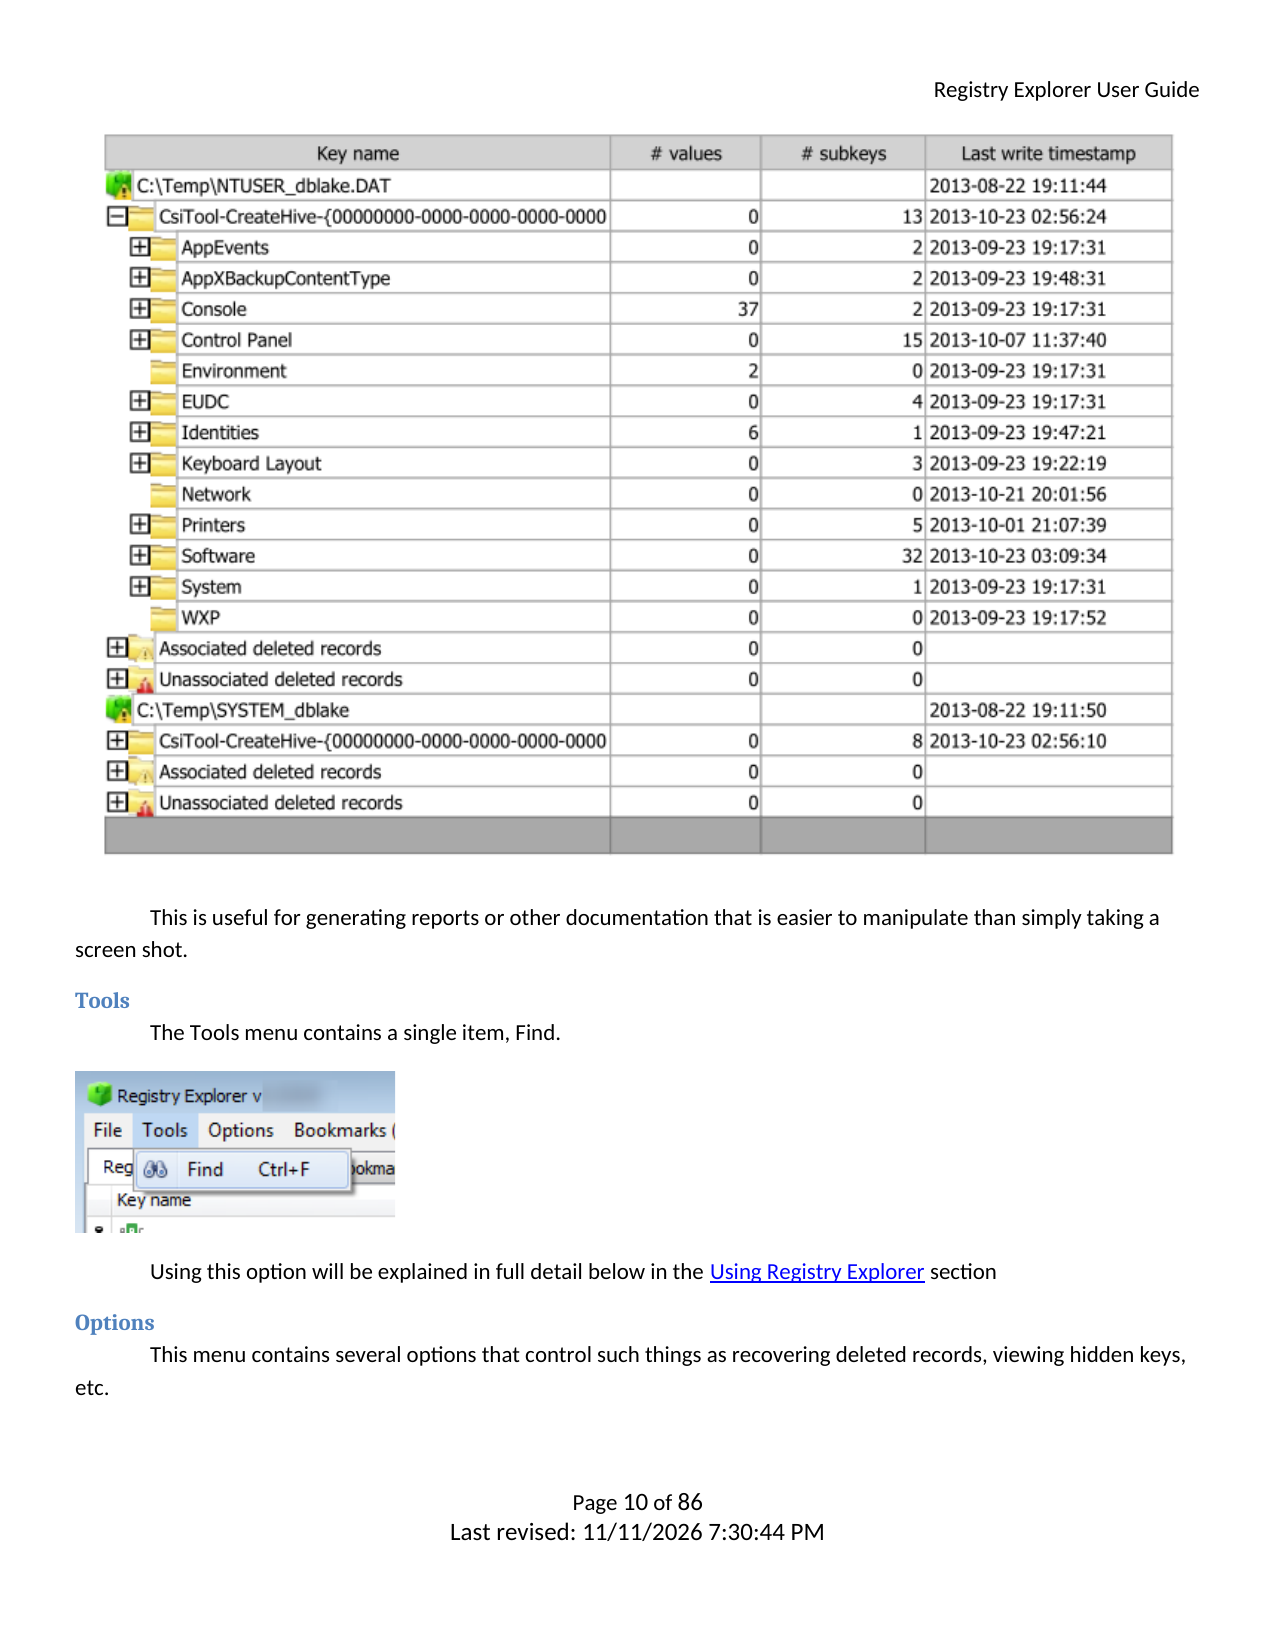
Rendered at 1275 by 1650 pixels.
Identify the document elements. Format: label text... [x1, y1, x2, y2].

text The Tools menu contains a single item, Find. [75, 1018, 1200, 1046]
text This is useful for generating reports or other documentation that is easier to manipulate than simply taking a screen shot. [75, 903, 1200, 963]
subtitle Tools [75, 988, 1200, 1014]
text This menu contains several options that control such things as recovering deleted records, viewing hidden keys, etc. [75, 1340, 1200, 1401]
subtitle Options [75, 1310, 1200, 1337]
picture [75, 1071, 396, 1233]
picture [75, 103, 1200, 878]
text Using this option will be explained in full detail below in the Using Registry Explorer section [75, 1257, 1200, 1285]
